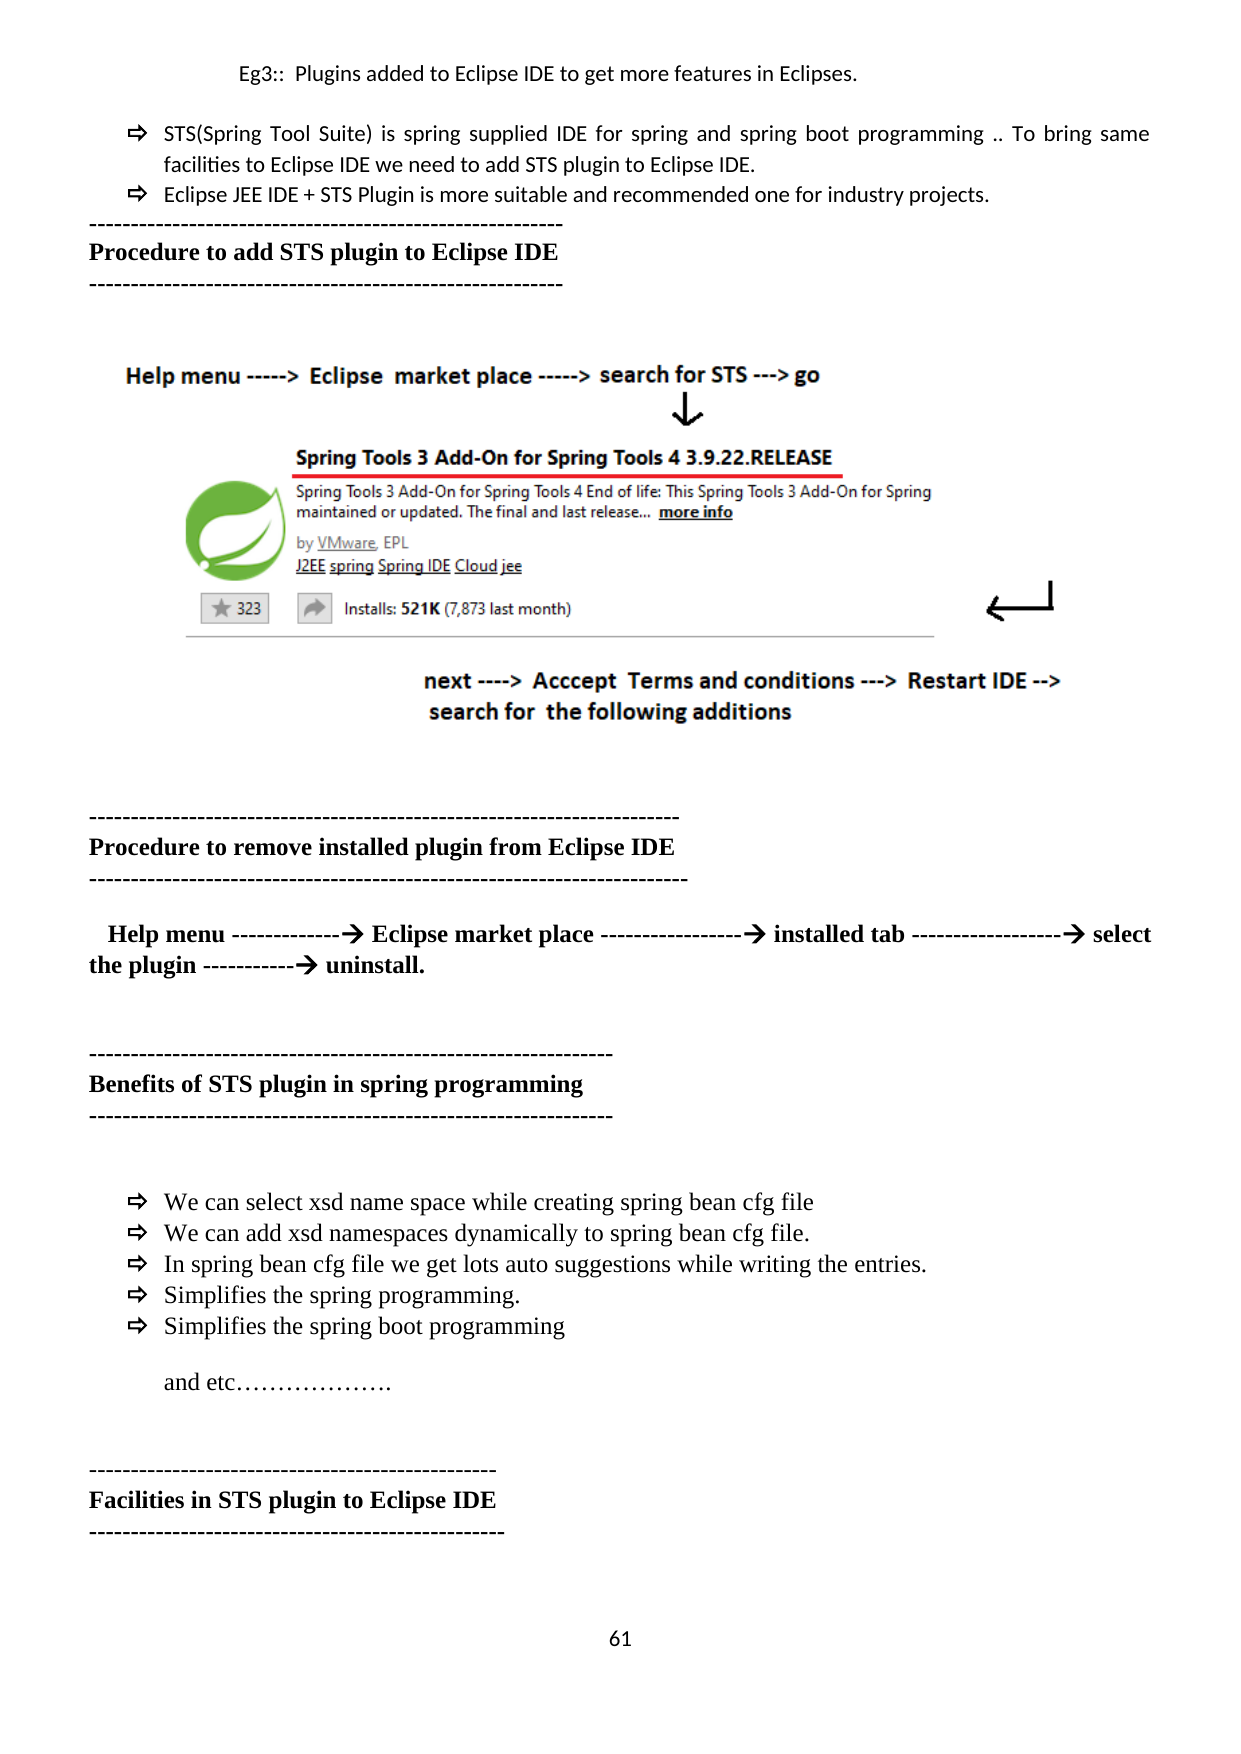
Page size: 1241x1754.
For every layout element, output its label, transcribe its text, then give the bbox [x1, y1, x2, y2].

list Eclipse JEE IDE + STS Plugin is more suitable and recommended one for industry projects. [126, 180, 1152, 208]
list STS(Spring Tool Suite) is spring supplied IDE for spring and spring boot programming .. To bring same facilities to Eclipse IDE we need to add STS plugin to Eclipse IDE. [126, 119, 1152, 178]
text --------------------------------------------------------------- [89, 1038, 1152, 1066]
list We can add xsd namespaces dynamically to spring bean cfg file. [126, 1218, 1152, 1247]
text ------------------------------------------------- [89, 1454, 1152, 1483]
picture [88, 353, 1152, 744]
text and etc………………. [164, 1367, 1152, 1396]
text ----------------------------------------------------------------------- [89, 801, 1152, 830]
text --------------------------------------------------------------- [89, 1100, 1152, 1128]
list In spring bean cfg file we get lots auto suggestions while writing the entries. [126, 1249, 1152, 1278]
list Eg3:: Plugins added to Eclipse IDE to get more features in Eclipses. [239, 59, 1152, 87]
text -------------------------------------------------- [89, 1516, 1152, 1545]
text --------------------------------------------------------- [89, 268, 1152, 296]
text --------------------------------------------------------- [89, 208, 1152, 237]
text Help menu ------------- Eclipse market place ----------------- installed tab ------------------ select the plugin ----------- uninstall. [89, 919, 1152, 979]
list Simplifies the spring boot programming [126, 1311, 1152, 1340]
text ------------------------------------------------------------------------ [89, 863, 1152, 892]
text Facilities in STS plugin to Eclipse IDE [89, 1485, 1152, 1514]
text Procedure to add STS plugin to Eclipse IDE [89, 237, 1152, 265]
text Procedure to remove installed plugin from Eclipse IDE [89, 832, 1152, 861]
list Simplifies the spring programming. [126, 1280, 1152, 1309]
text Benefits of STS plugin in spring programming [89, 1069, 1152, 1097]
list We can select xsd name space while creating spring bean cfg file [126, 1187, 1152, 1216]
